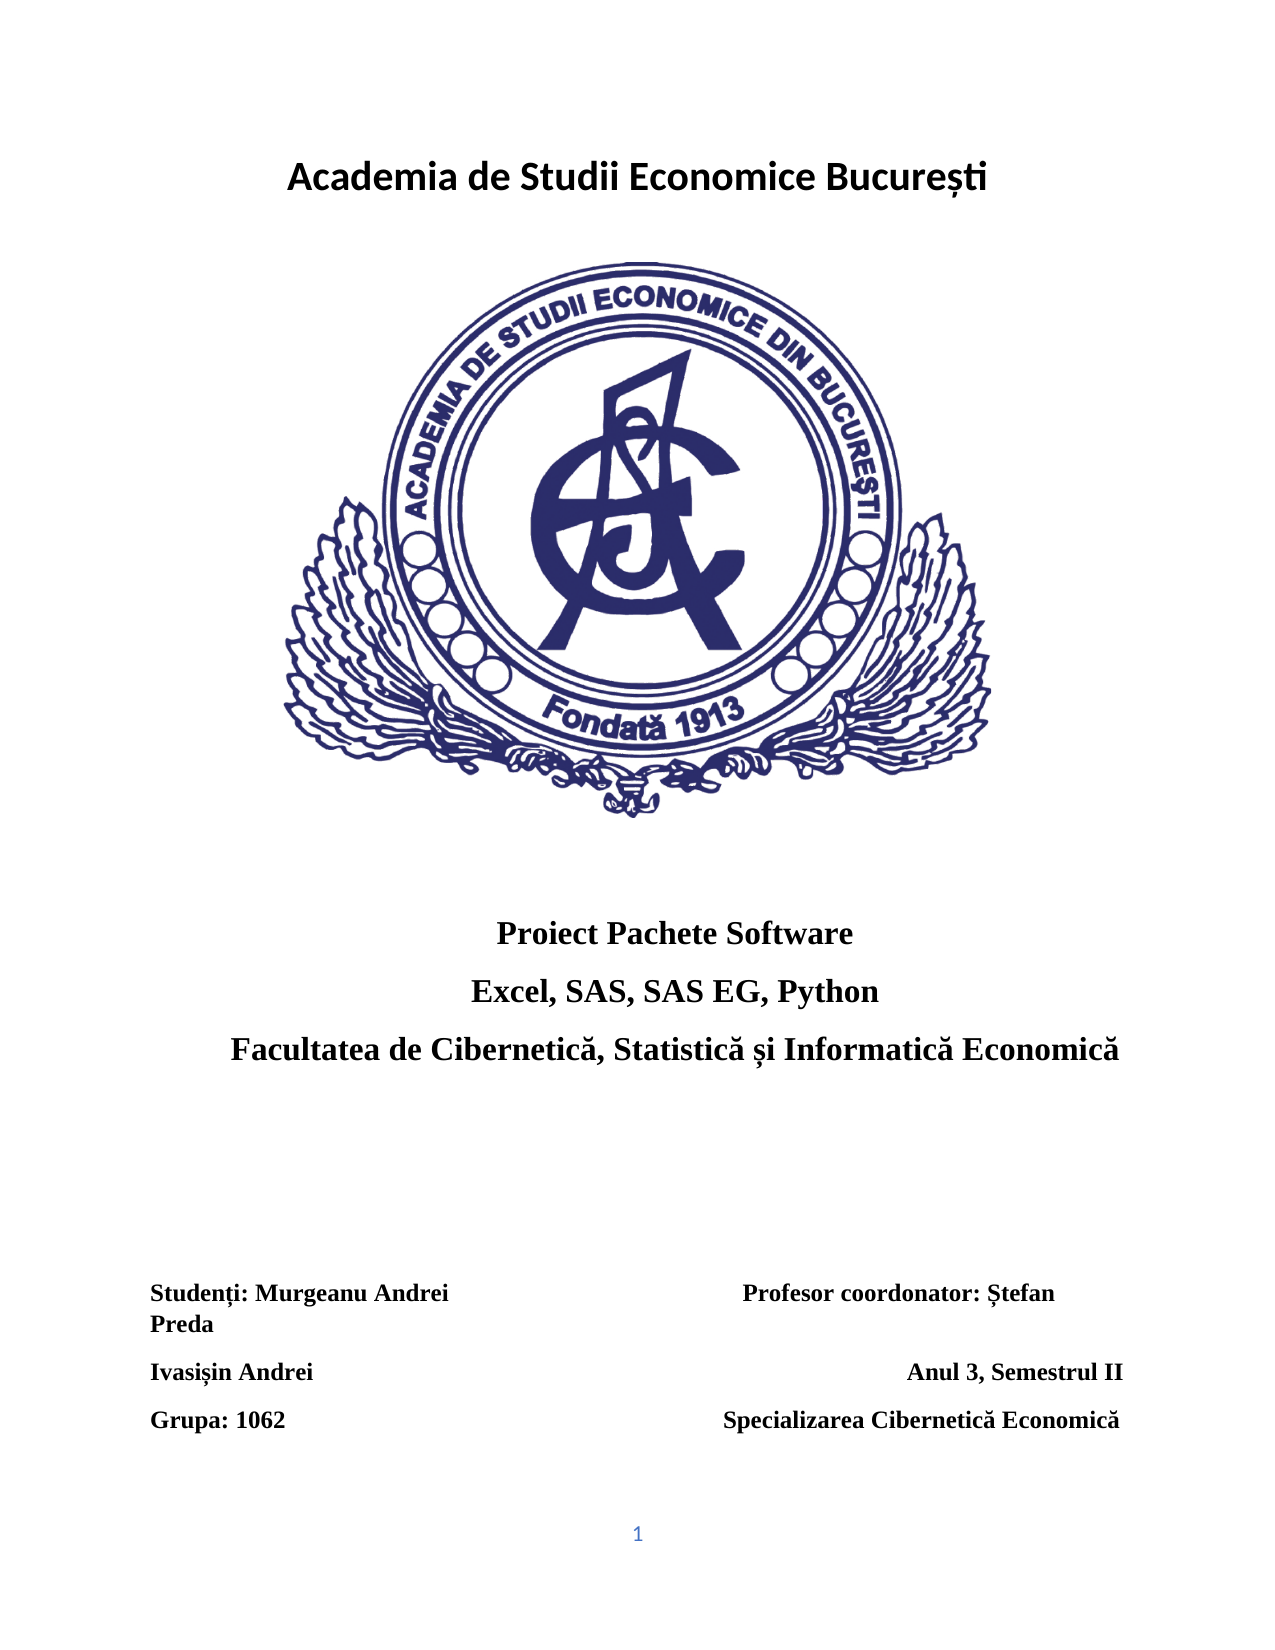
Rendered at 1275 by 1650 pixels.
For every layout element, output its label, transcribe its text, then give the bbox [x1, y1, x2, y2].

text Proiect Pachete Software [150, 913, 1125, 952]
text Studenți: Murgeanu Andrei Profesor coordonator: Ștefan Preda [150, 1278, 1125, 1338]
text Ivasișin Andrei Anul 3, Semestrul II [150, 1357, 1125, 1386]
text Academia de Studii Economice București [150, 150, 1125, 201]
text Facultatea de Cibernetică, Statistică și Informatică Economică [150, 1029, 1125, 1068]
text Grupa: 1062 Specializarea Cibernetică Economică [150, 1405, 1125, 1433]
picture [283, 262, 992, 818]
text Excel, SAS, SAS EG, Python [150, 971, 1125, 1010]
